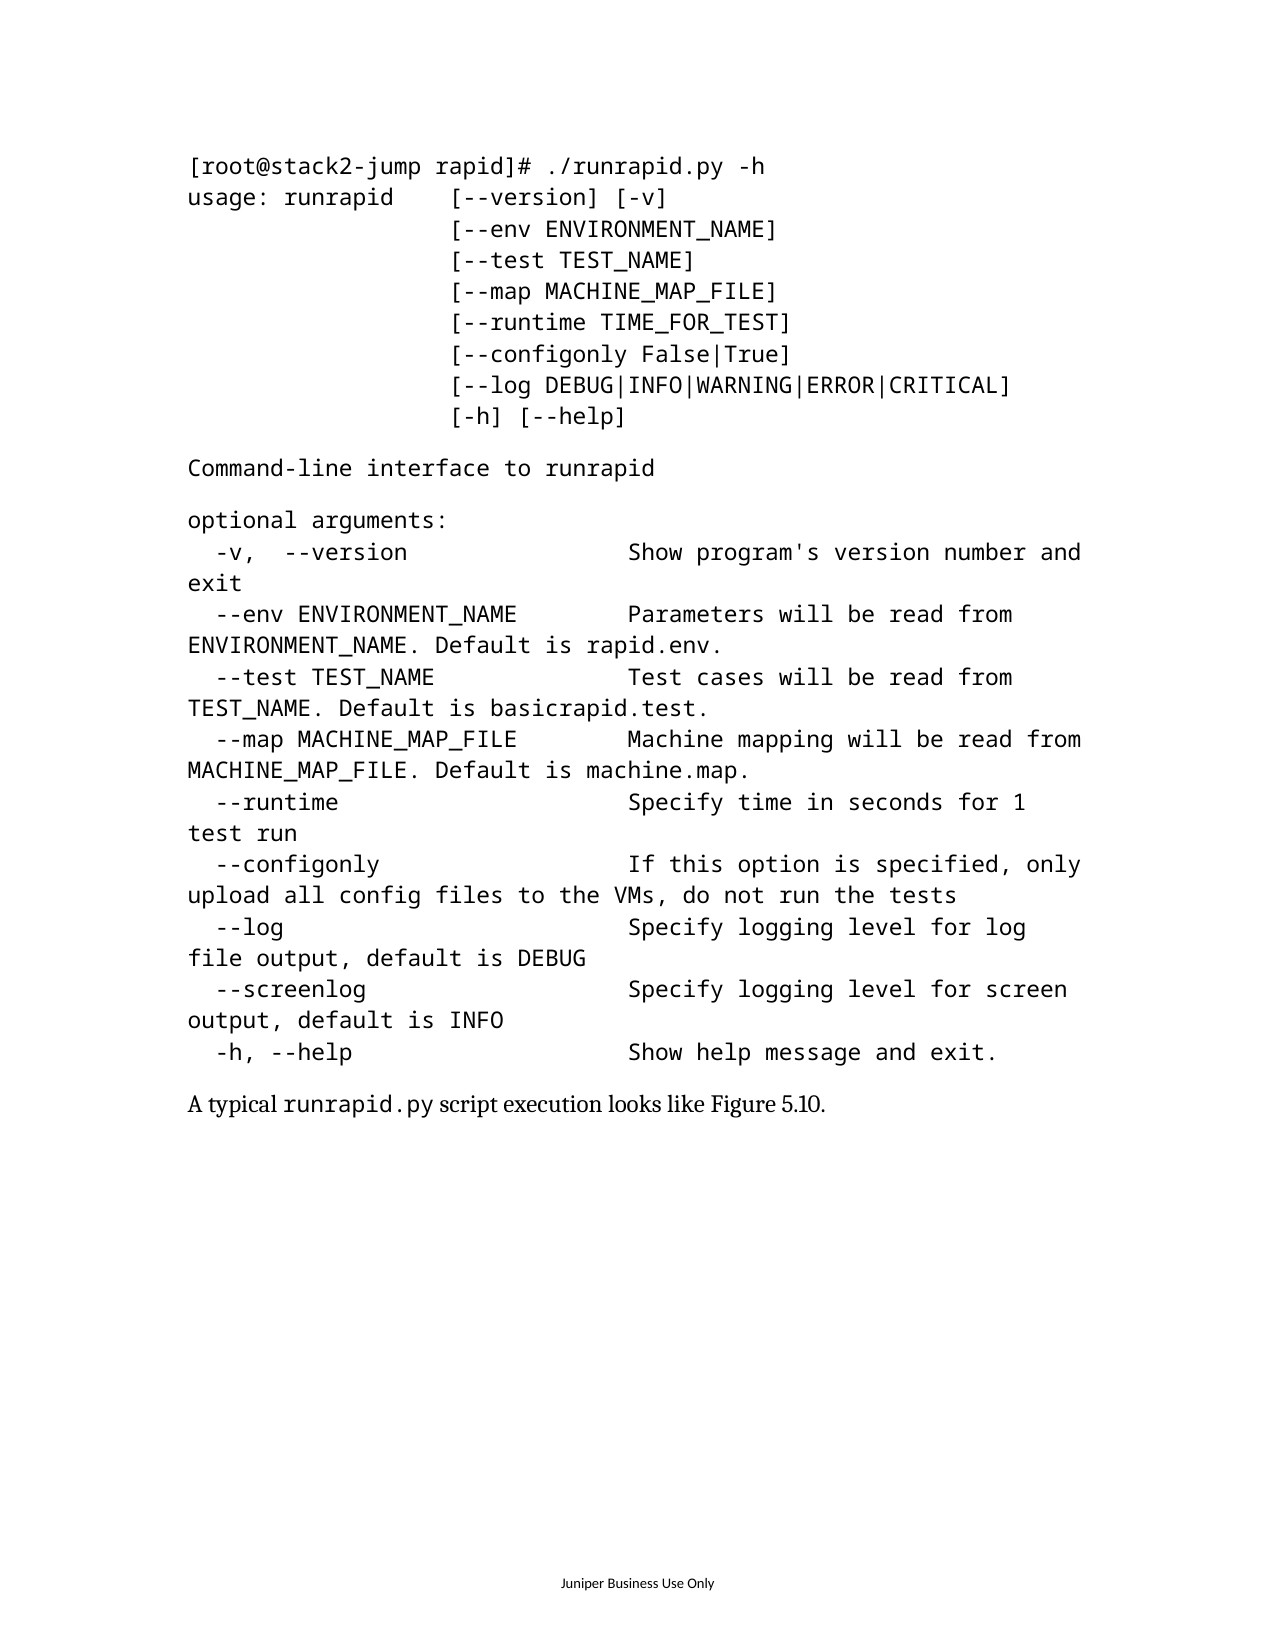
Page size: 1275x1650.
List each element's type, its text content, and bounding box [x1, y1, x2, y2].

text [root@stack2-jump rapid]# ./runrapid.py -h usage: runrapid [--version] [-v] [--env ENVIRONMENT_NAME] [--test TEST_NAME] [--map MACHINE_MAP_FILE] [--runtime TIME_FOR_TEST] [--configonly False|True] [--log DEBUG|INFO|WARNING|ERROR|CRITICAL] [-h] [--help] [187, 150, 1087, 431]
text optional arguments: -v, --version Show program's version number and exit --env ENVIRONMENT_NAME Parameters will be read from ENVIRONMENT_NAME. Default is rapid.env. --test TEST_NAME Test cases will be read from TEST_NAME. Default is basicrapid.test. --map MACHINE_MAP_FILE Machine mapping will be read from MACHINE_MAP_FILE. Default is machine.map. --runtime Specify time in seconds for 1 test run --configonly If this option is specified, only upload all config files to the VMs, do not run the tests --log Specify logging level for log file output, default is DEBUG --screenlog Specify logging level for screen output, default is INFO -h, --help Show help message and exit. [187, 504, 1087, 1067]
text A typical runrapid.py script execution looks like Figure 5.10. [187, 1087, 1087, 1119]
text Command-line interface to runrapid [187, 452, 1087, 483]
